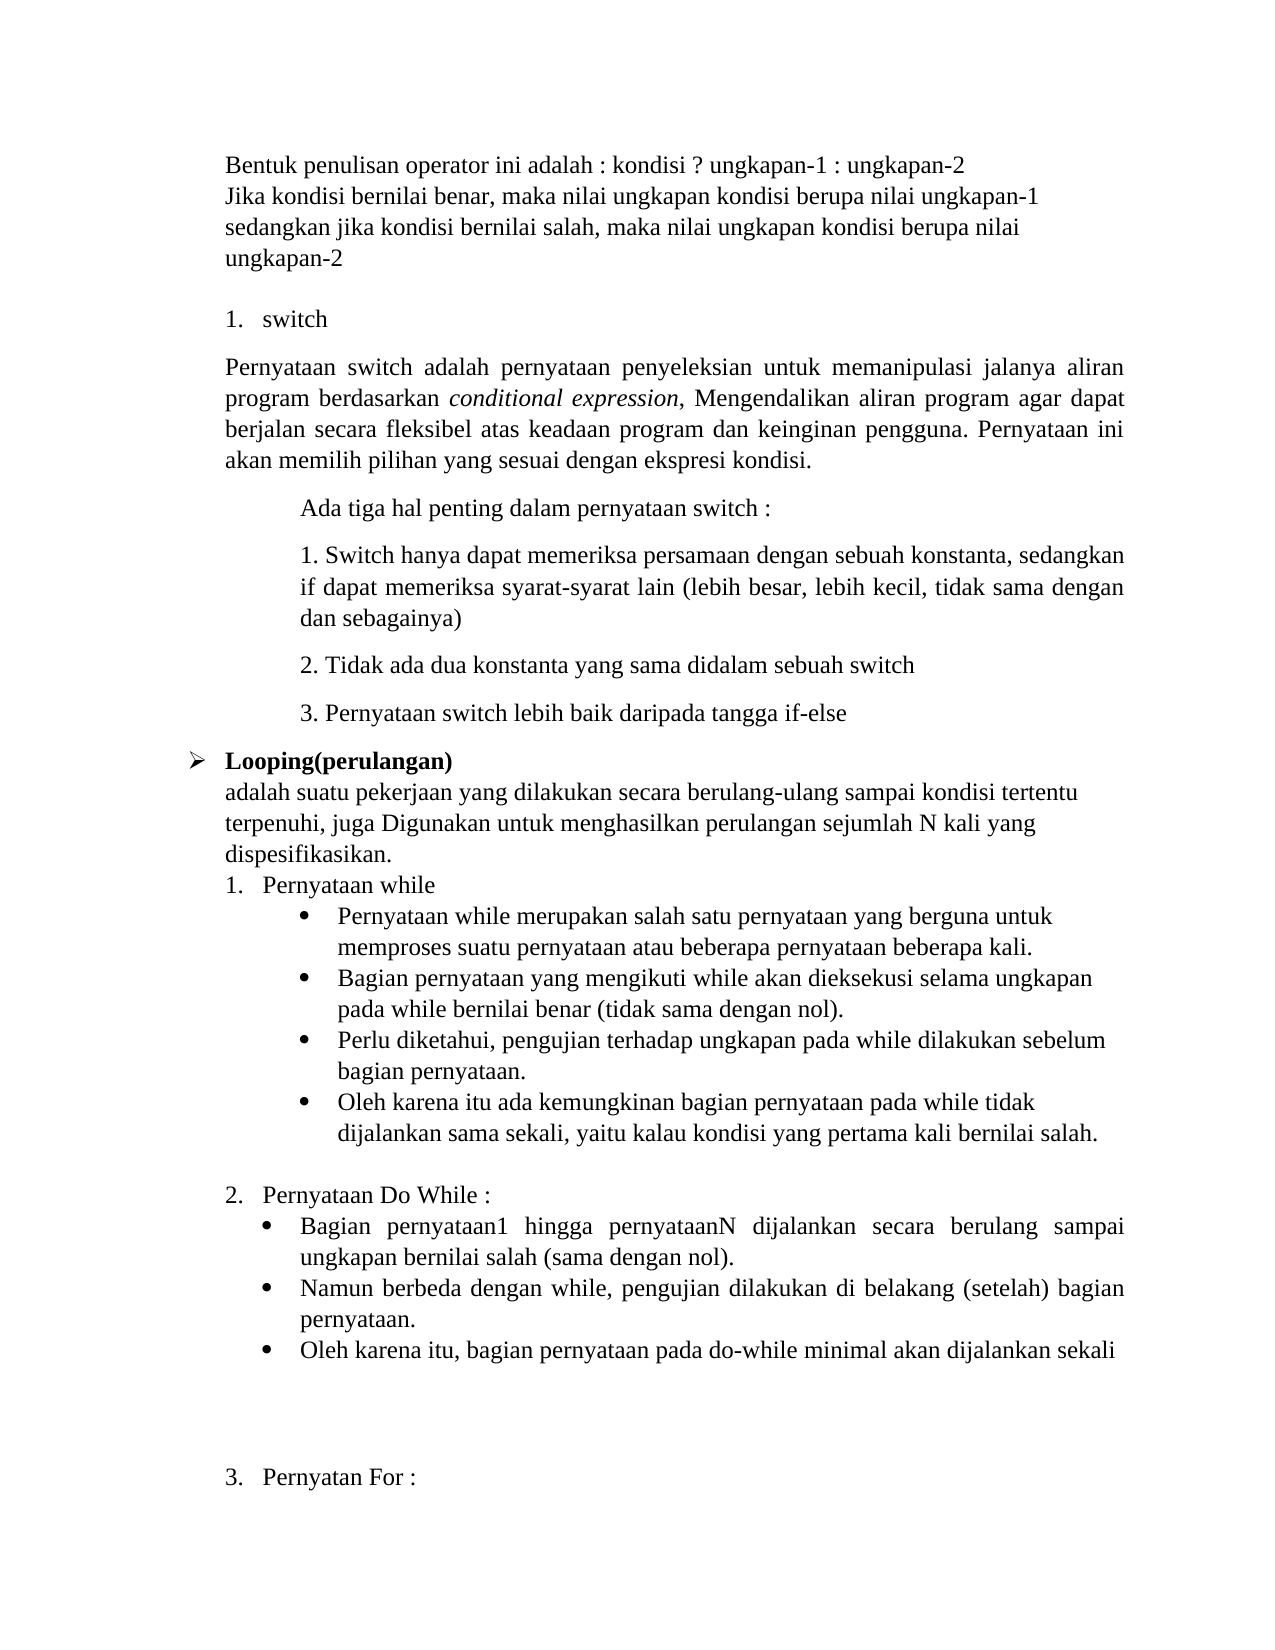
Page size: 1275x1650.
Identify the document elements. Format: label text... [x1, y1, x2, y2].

text 3. Pernyataan switch lebih baik daripada tangga if-else [225, 698, 1125, 727]
list adalah suatu pekerjaan yang dilakukan secara berulang-ulang sampai kondisi tertentu terpenuhi, juga Digunakan untuk menghasilkan perulangan sejumlah N kali yang dispesifikasikan. [225, 777, 1125, 868]
list ungkapan-2 [225, 243, 1125, 302]
text Pernyataan switch adalah pernyataan penyeleksian untuk memanipulasi jalanya aliran program berdasarkan conditional expression, Mengendalikan aliran program agar dapat berjalan secara fleksibel atas keadaan program dan keinginan pengguna. Pernyataan ini akan memilih pilihan yang sesuai dengan ekspresi kondisi. [225, 352, 1125, 474]
list Oleh karena itu ada kemungkinan bagian pernyataan pada while tidak dijalankan sama sekali, yaitu kalau kondisi yang pertama kali bernilai salah. [300, 1087, 1125, 1147]
text Ada tiga hal penting dalam pernyataan switch : [225, 493, 1125, 522]
list Pernyataan while merupakan salah satu pernyataan yang berguna untuk memproses suatu pernyataan atau beberapa pernyataan beberapa kali. [300, 901, 1125, 961]
list Pernyatan For : [225, 1462, 1125, 1491]
list Bentuk penulisan operator ini adalah : kondisi ? ungkapan-1 : ungkapan-2 [225, 150, 1125, 179]
list Pernyataan Do While : [225, 1180, 1125, 1209]
list Bagian pernyataan1 hingga pernyataanN dijalankan secara berulang sampai ungkapan bernilai salah (sama dengan nol). [262, 1211, 1125, 1271]
list Looping(perulangan) [187, 746, 1125, 774]
list sedangkan jika kondisi bernilai salah, maka nilai ungkapan kondisi berupa nilai [225, 212, 1125, 241]
list Jika kondisi bernilai benar, maka nilai ungkapan kondisi berupa nilai ungkapan-1 [225, 181, 1125, 210]
list Bagian pernyataan yang mengikuti while akan dieksekusi selama ungkapan pada while bernilai benar (tidak sama dengan nol). [300, 963, 1125, 1023]
list Perlu diketahui, pengujian terhadap ungkapan pada while dilakukan sebelum bagian pernyataan. [300, 1025, 1125, 1085]
list Oleh karena itu, bagian pernyataan pada do-while minimal akan dijalankan sekali [262, 1336, 1125, 1364]
list switch [225, 304, 1125, 333]
list Namun berbeda dengan while, pengujian dilakukan di belakang (setelah) bagian pernyataan. [262, 1273, 1125, 1333]
text 2. Tidak ada dua konstanta yang sama didalam sebuah switch [225, 650, 1125, 679]
list Pernyataan while [225, 870, 1125, 899]
text 1. Switch hanya dapat memeriksa persamaan dengan sebuah konstanta, sedangkan if dapat memeriksa syarat-syarat lain (lebih besar, lebih kecil, tidak sama dengan dan sebagainya) [300, 541, 1125, 631]
